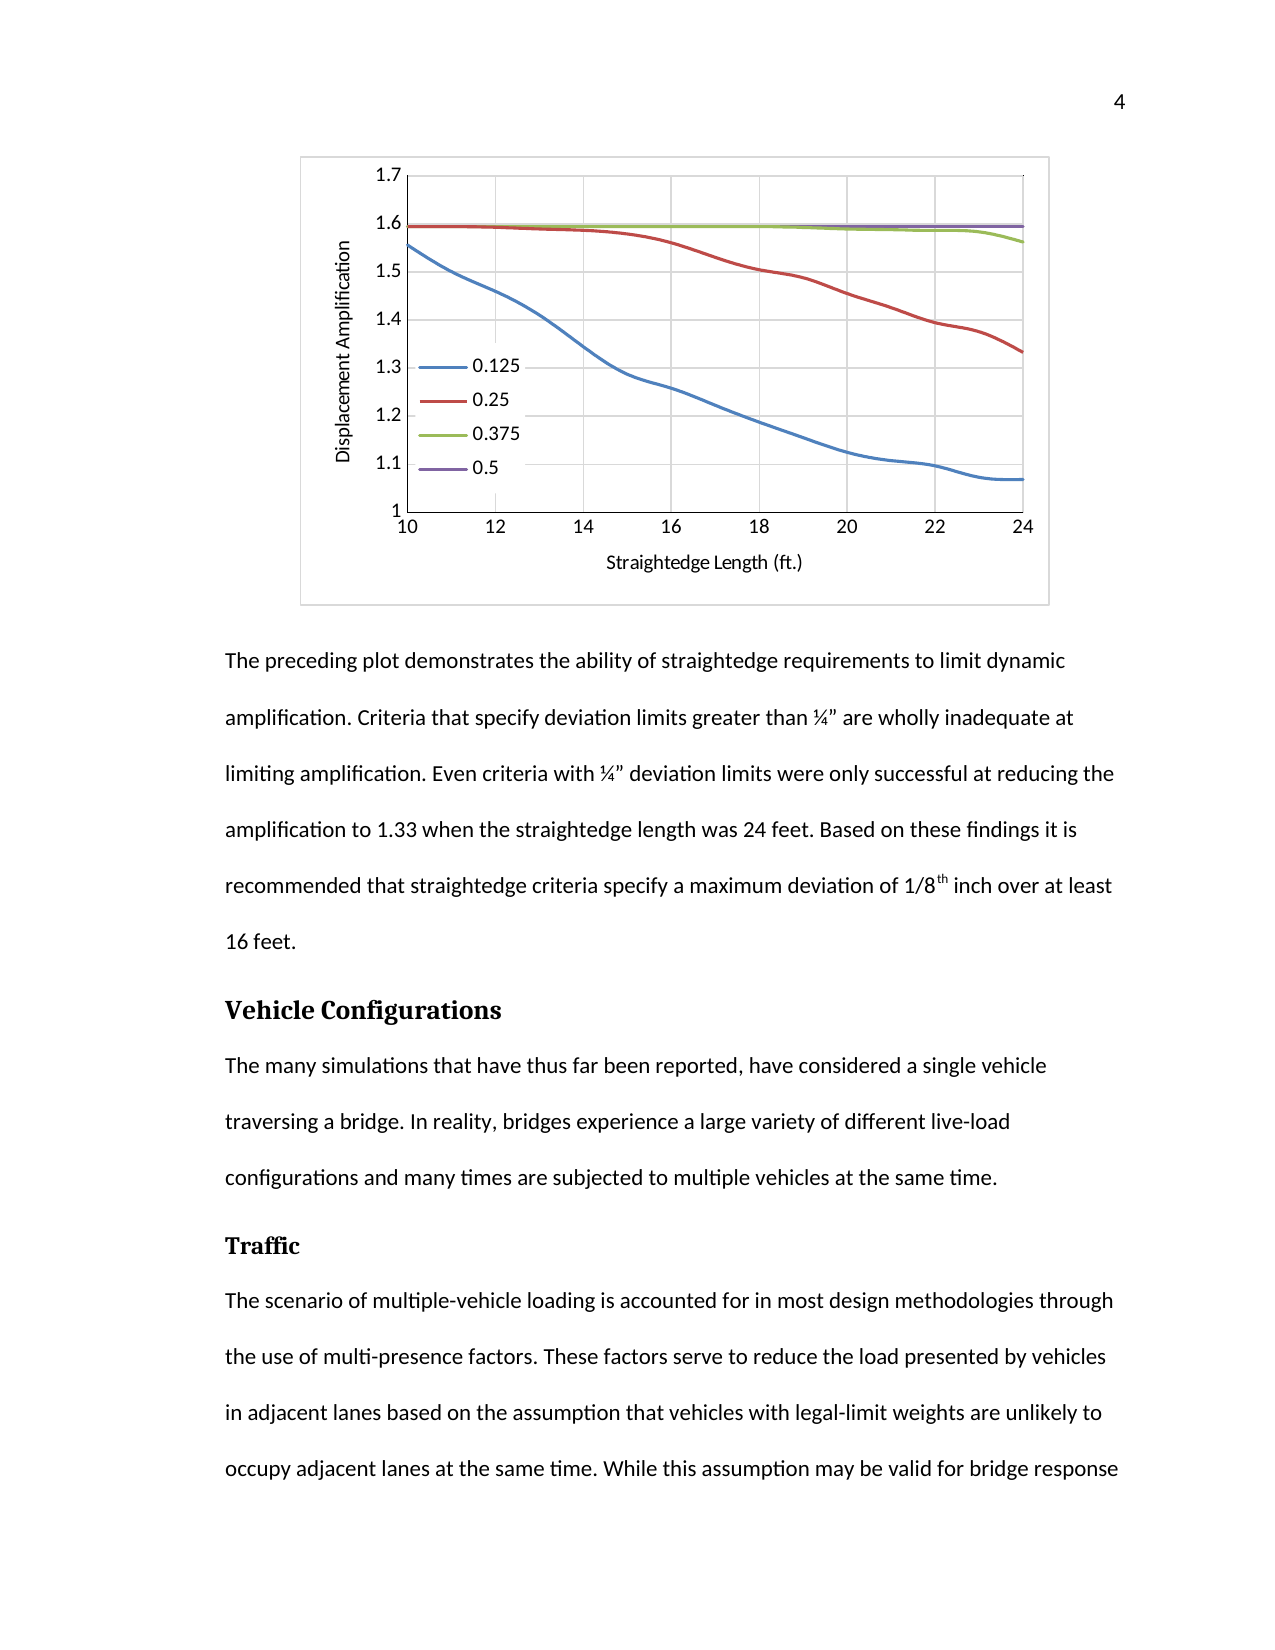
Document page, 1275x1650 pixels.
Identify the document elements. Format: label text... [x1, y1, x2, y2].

text The preceding plot demonstrates the ability of straightedge requirements to limit dynamic amplification. Criteria that specify deviation limits greater than ¼” are wholly inadequate at limiting amplification. Even criteria with ¼” deviation limits were only successful at reducing the amplification to 1.33 when the straightedge length was 24 feet. Based on these findings it is recommended that straightedge criteria specify a maximum deviation of 1/8th inch over at least 16 feet. [225, 647, 1125, 955]
subtitle Traffic [225, 1232, 1125, 1261]
subtitle Vehicle Configurations [225, 995, 1125, 1026]
text The many simulations that have thus far been reported, have considered a single vehicle traversing a bridge. In reality, bridges experience a large variety of different live-load configurations and many times are subjected to multiple vehicles at the same time. [225, 1051, 1125, 1192]
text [225, 1286, 1125, 1482]
